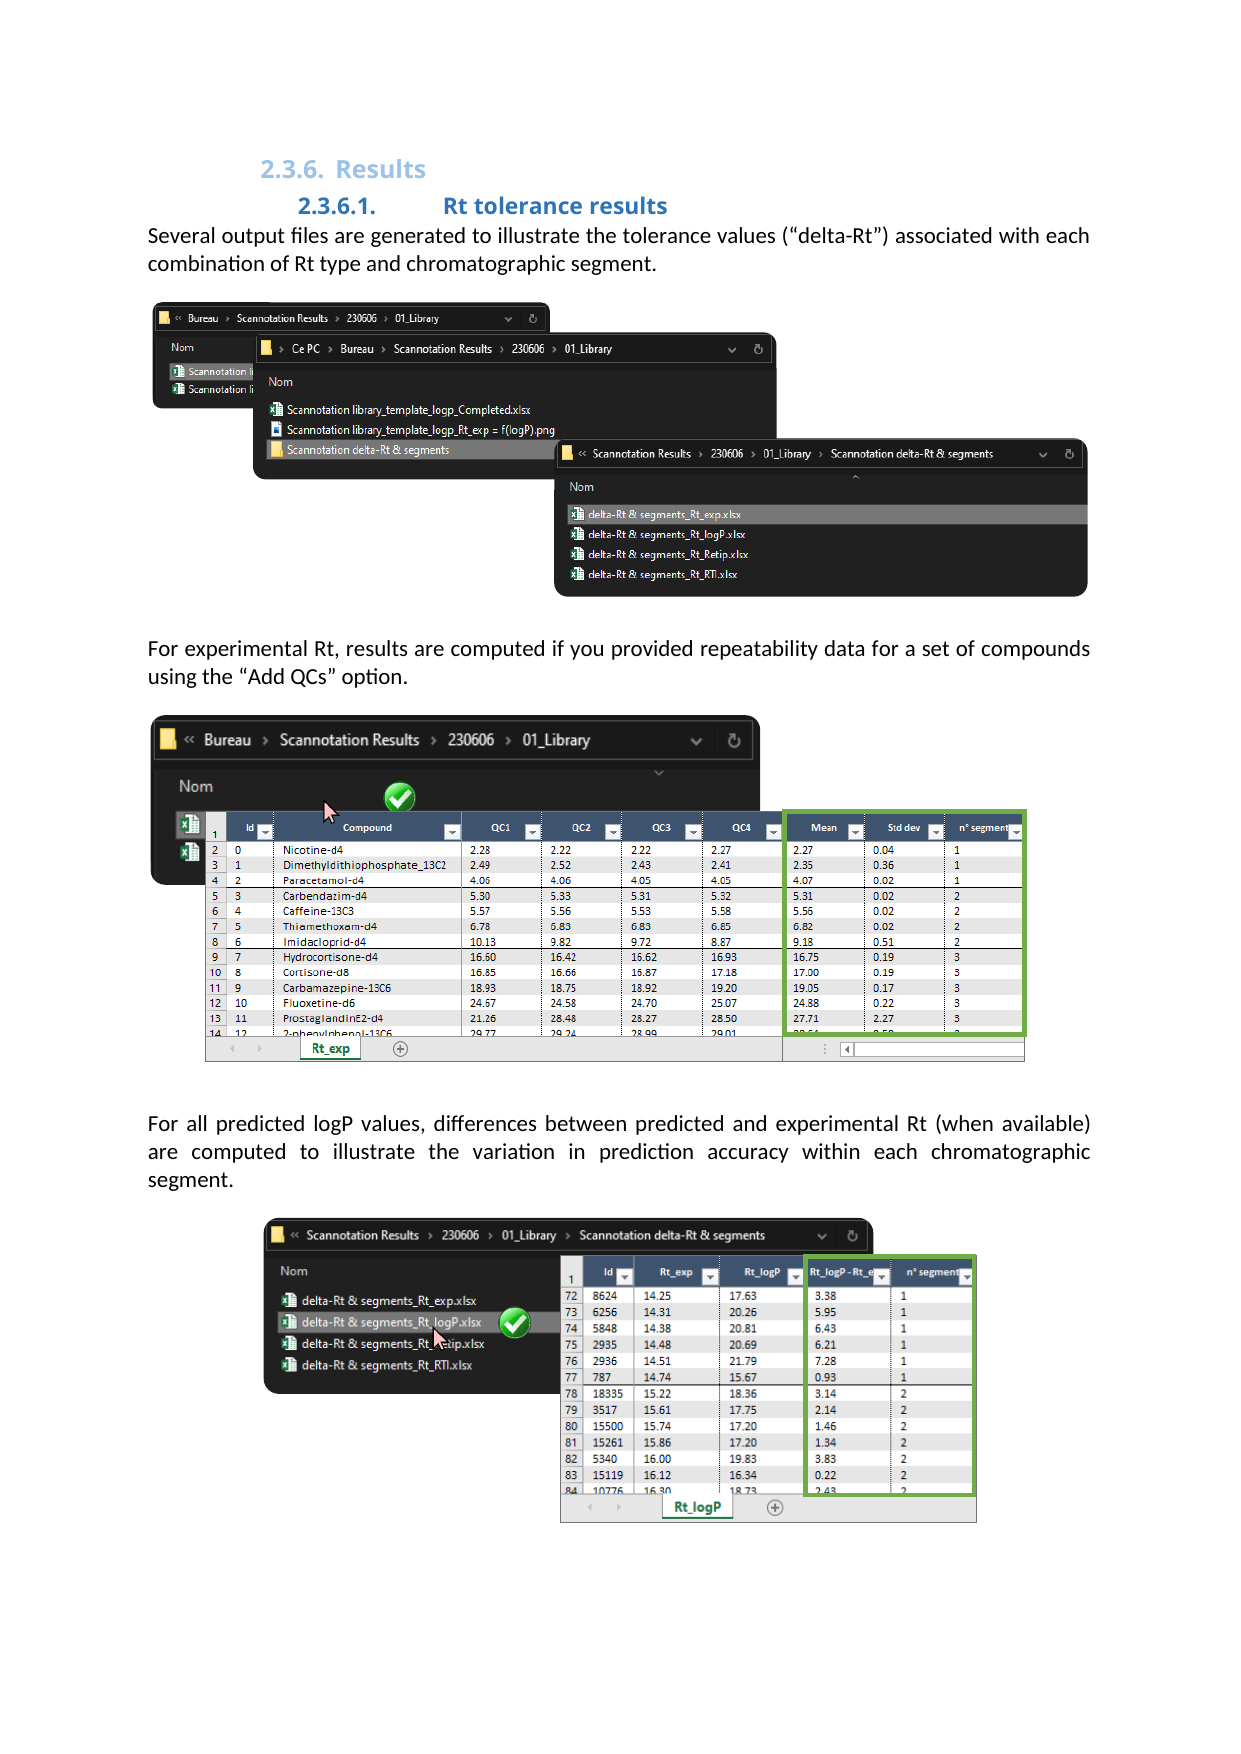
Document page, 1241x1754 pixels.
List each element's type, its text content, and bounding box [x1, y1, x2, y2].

picture [383, 781, 416, 811]
text For experimental Rt, results are computed if you provided repeatability data for a set of compounds using the “Add QCs” option. [148, 634, 1093, 690]
text For all predicted logP values, differences between predicted and experimental Rt (when available) are computed to illustrate the variation in prediction accuracy within each chromatographic segment. [148, 1109, 1093, 1193]
subtitle Results [260, 152, 1093, 186]
text Several output files are generated to illustrate the tolerance values (“delta-Rt”) associated with each combination of Rt type and chromatographic segment. [148, 221, 1093, 277]
subtitle Rt tolerance results [298, 190, 1093, 221]
picture [498, 1306, 531, 1339]
